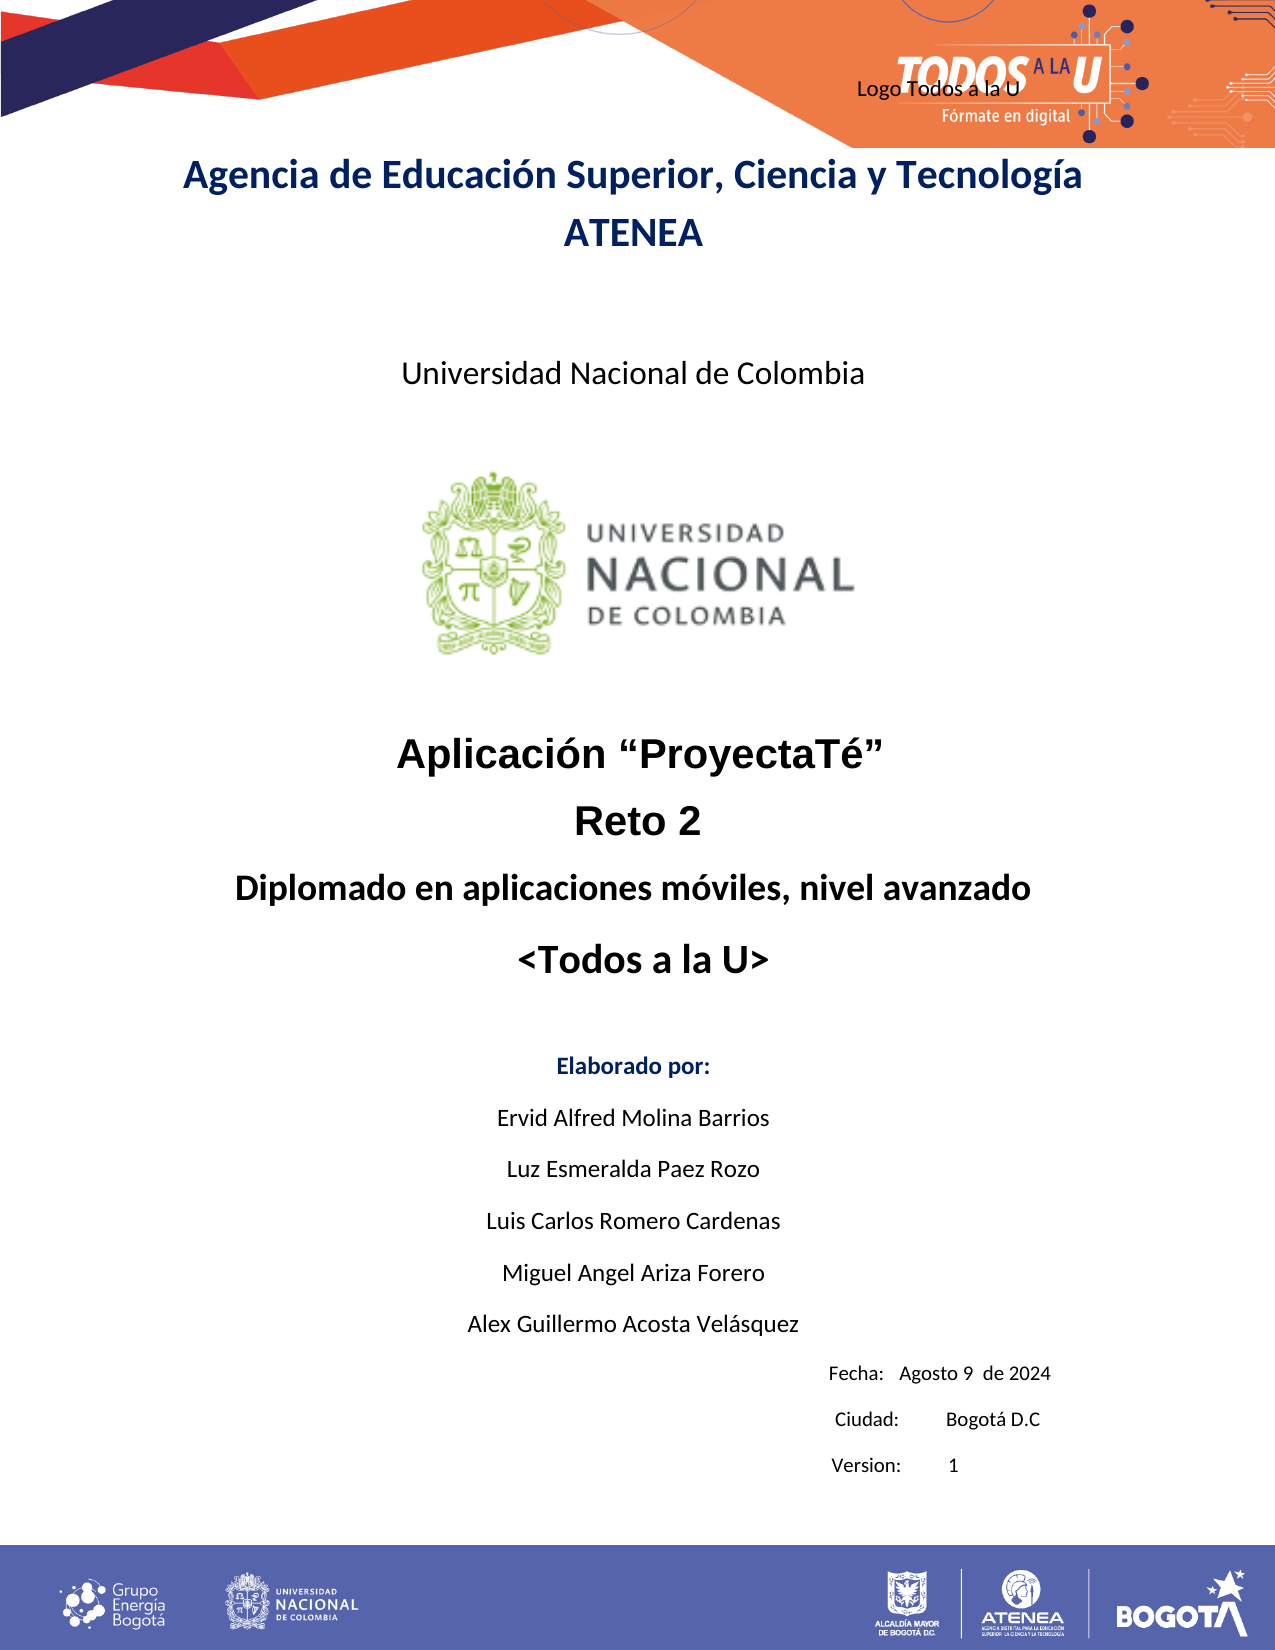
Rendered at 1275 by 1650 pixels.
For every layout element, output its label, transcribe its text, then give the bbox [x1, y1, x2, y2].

text <Todos a la U> [177, 933, 1098, 984]
picture [0, 0, 1275, 148]
text Universidad Nacional de Colombia [177, 352, 1089, 392]
text Miguel Angel Ariza Forero [177, 1257, 1089, 1287]
text Diplomado en aplicaciones móviles, nivel avanzado [177, 864, 1089, 910]
text Luis Carlos Romero Cardenas [177, 1205, 1089, 1236]
text Version: 1 [177, 1452, 1098, 1477]
text Ervid Alfred Molina Barrios [177, 1102, 1089, 1132]
text Ciudad: Bogotá D.C [552, 1406, 1098, 1431]
picture [0, 1545, 1275, 1650]
text Luz Esmeralda Paez Rozo [177, 1153, 1089, 1184]
text Fecha: Agosto 9 de 2024 [552, 1360, 1098, 1386]
text Elaborado por: [177, 1050, 1089, 1081]
text Alex Guillermo Acosta Velásquez [177, 1308, 1089, 1339]
text Reto 2 [177, 797, 1098, 844]
text Agencia de Educación Superior, Ciencia y Tecnología ATENEA [177, 148, 1089, 257]
picture [415, 461, 865, 665]
text Aplicación “ProyectaTé” [177, 729, 1098, 777]
